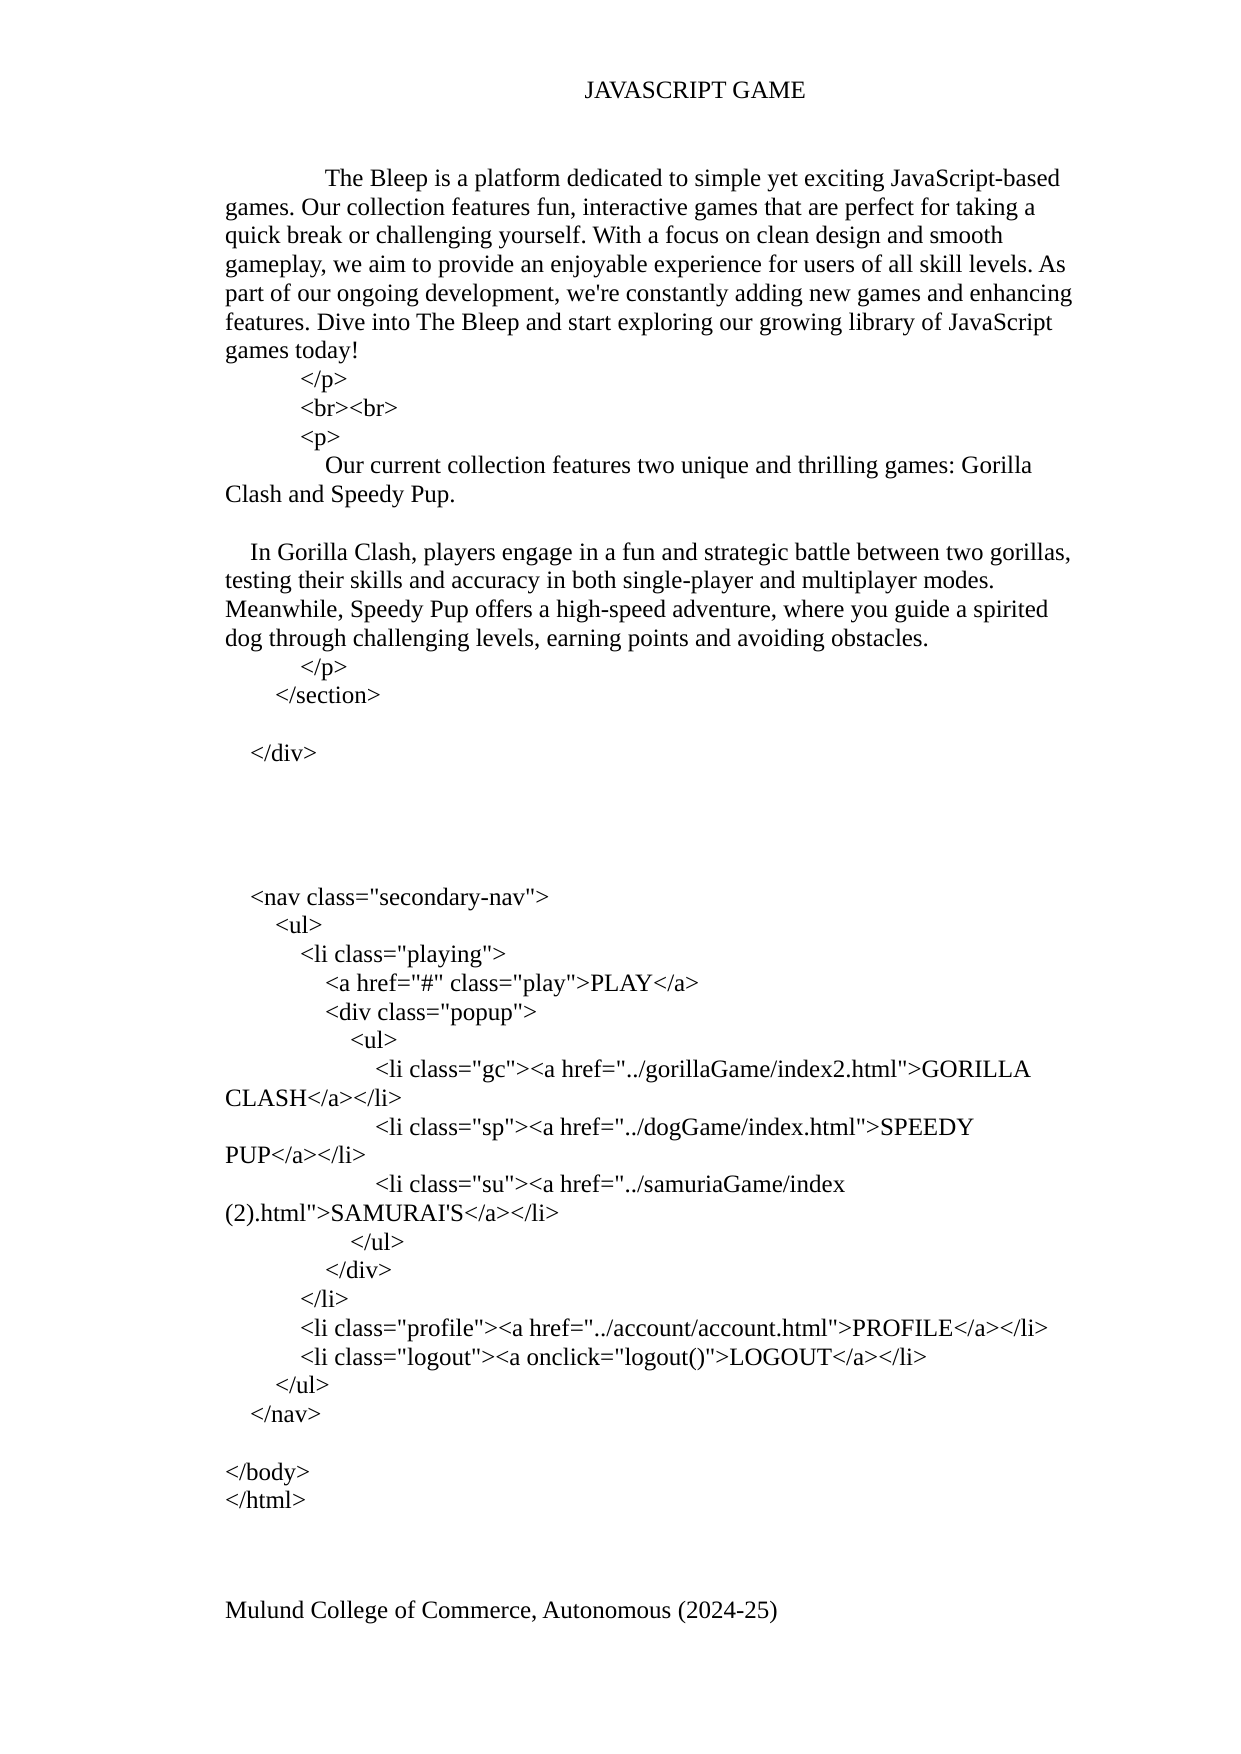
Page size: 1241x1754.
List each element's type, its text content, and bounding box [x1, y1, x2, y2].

text <li class="playing"> [225, 939, 1090, 968]
text The Bleep is a platform dedicated to simple yet exciting JavaScript-based games. Our collection features fun, interactive games that are perfect for taking a quick break or challenging yourself. With a focus on clean design and smooth gameplay, we aim to provide an enjoyable experience for users of all skill levels. As part of our ongoing development, we're constantly adding new games and enhancing features. Dive into The Bleep and start exploring our growing library of JavaScript games today! [225, 163, 1090, 364]
text </p> [225, 652, 1090, 681]
text </ul> [225, 1371, 1090, 1399]
text </div> [225, 1256, 1090, 1284]
text </div> [225, 738, 1090, 767]
text <br><br> [225, 393, 1090, 422]
text <a href="#" class="play">PLAY</a> [225, 968, 1090, 997]
text <li class="su"><a href="../samuriaGame/index (2).html">SAMURAI'S</a></li> [225, 1169, 1090, 1227]
text <li class="gc"><a href="../gorillaGame/index2.html">GORILLA CLASH</a></li> [225, 1054, 1090, 1112]
text <ul> [225, 1026, 1090, 1054]
text </section> [225, 681, 1090, 709]
text <li class="logout"><a onclick="logout()">LOGOUT</a></li> [225, 1342, 1090, 1371]
text </li> [225, 1284, 1090, 1313]
text </body> [225, 1457, 1090, 1486]
text <li class="sp"><a href="../dogGame/index.html">SPEEDY PUP</a></li> [225, 1112, 1090, 1169]
text </p> [225, 364, 1090, 393]
text </html> [225, 1486, 1090, 1514]
text Our current collection features two unique and thrilling games: Gorilla Clash and Speedy Pup. [225, 451, 1090, 508]
text <li class="profile"><a href="../account/account.html">PROFILE</a></li> [225, 1313, 1090, 1342]
text <ul> [225, 911, 1090, 939]
text </ul> [225, 1227, 1090, 1256]
text </nav> [225, 1399, 1090, 1428]
text <nav class="secondary-nav"> [225, 882, 1090, 911]
text <div class="popup"> [225, 997, 1090, 1026]
text In Gorilla Clash, players engage in a fun and strategic battle between two gorillas, testing their skills and accuracy in both single-player and multiplayer modes. Meanwhile, Speedy Pup offers a high-speed adventure, where you guide a spirited dog through challenging levels, earning points and avoiding obstacles. [225, 537, 1090, 652]
text <p> [225, 422, 1090, 451]
